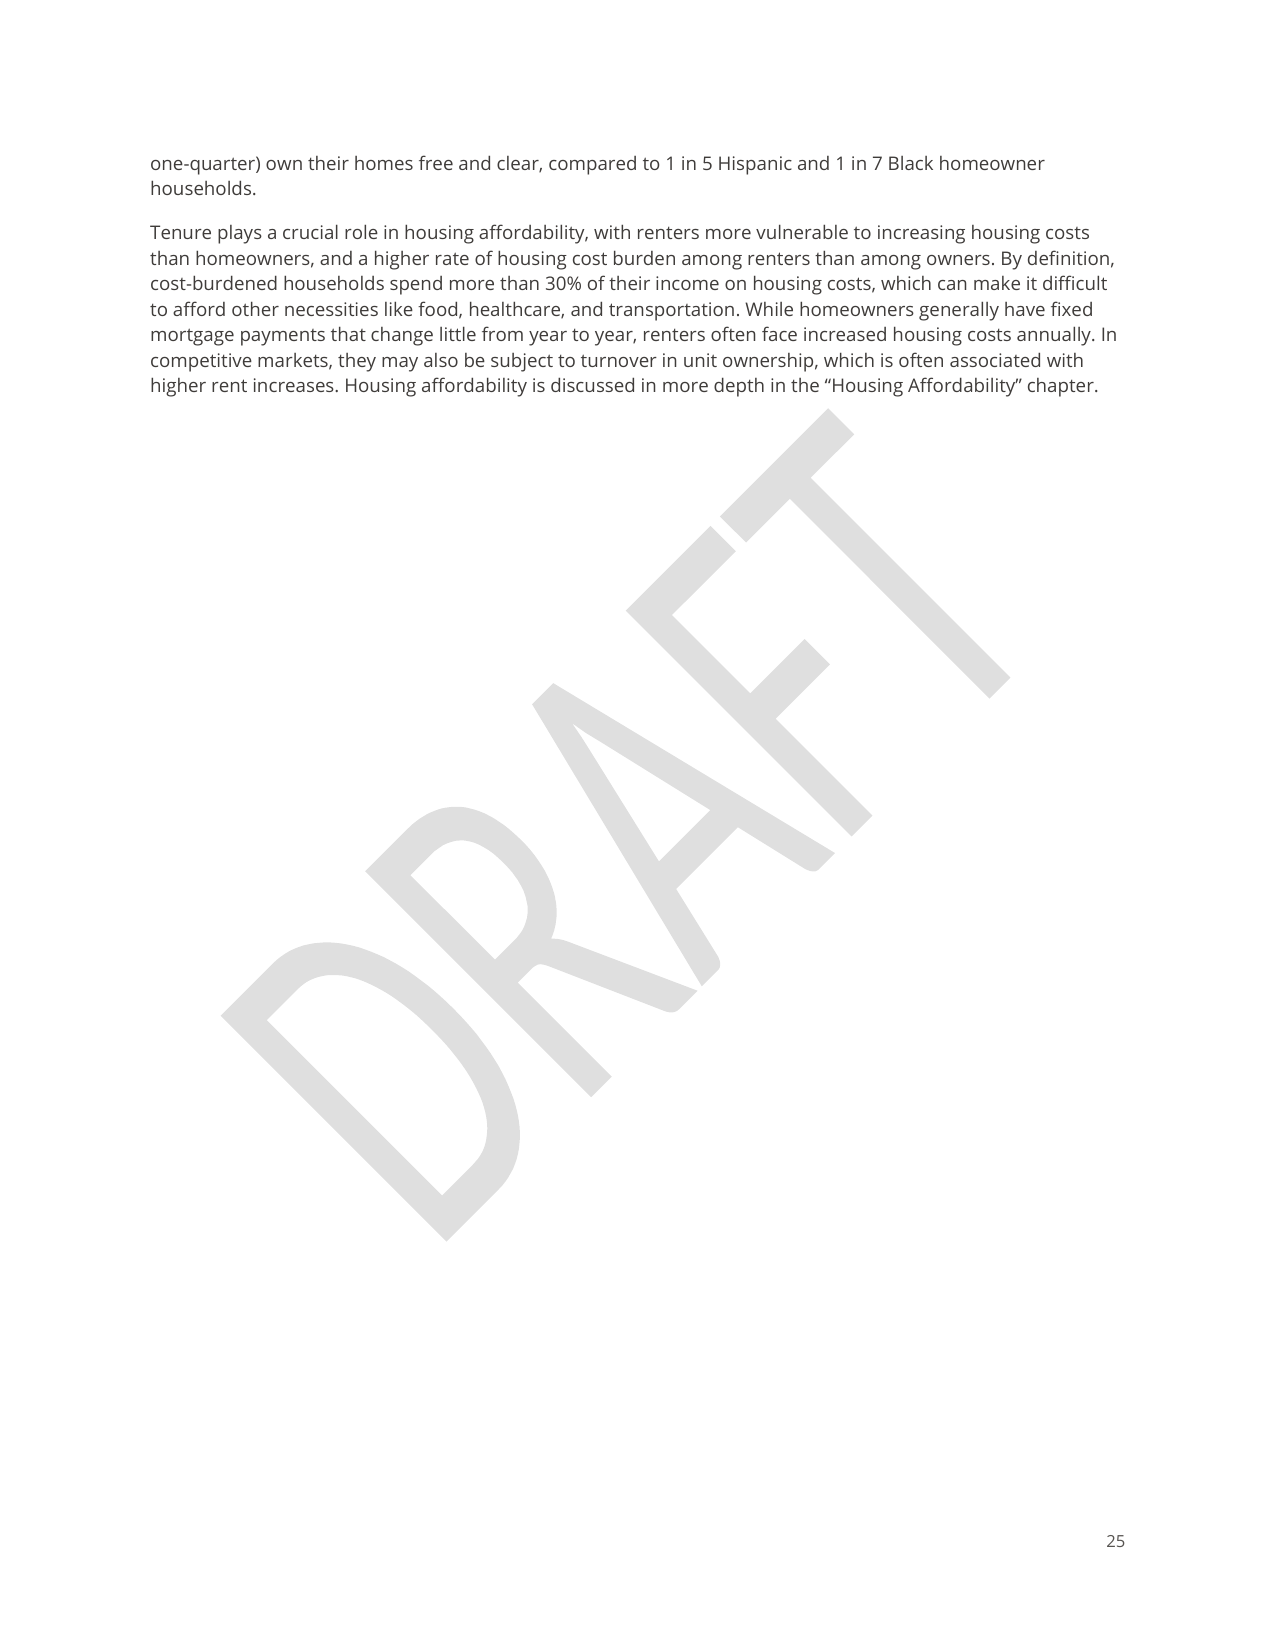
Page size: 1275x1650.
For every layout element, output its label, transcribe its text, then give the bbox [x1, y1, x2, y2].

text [150, 150, 1125, 201]
text Tenure plays a crucial role in housing affordability, with renters more vulnerable to increasing housing costs than homeowners, and a higher rate of housing cost burden among renters than among owners. By definition, cost-burdened households spend more than 30% of their income on housing costs, which can make it difficult to afford other necessities like food, healthcare, and transportation. While homeowners generally have fixed mortgage payments that change little from year to year, renters often face increased housing costs annually. In competitive markets, they may also be subject to turnover in unit ownership, which is often associated with higher rent increases. Housing affordability is discussed in more depth in the “Housing Affordability” chapter. [150, 220, 1125, 398]
